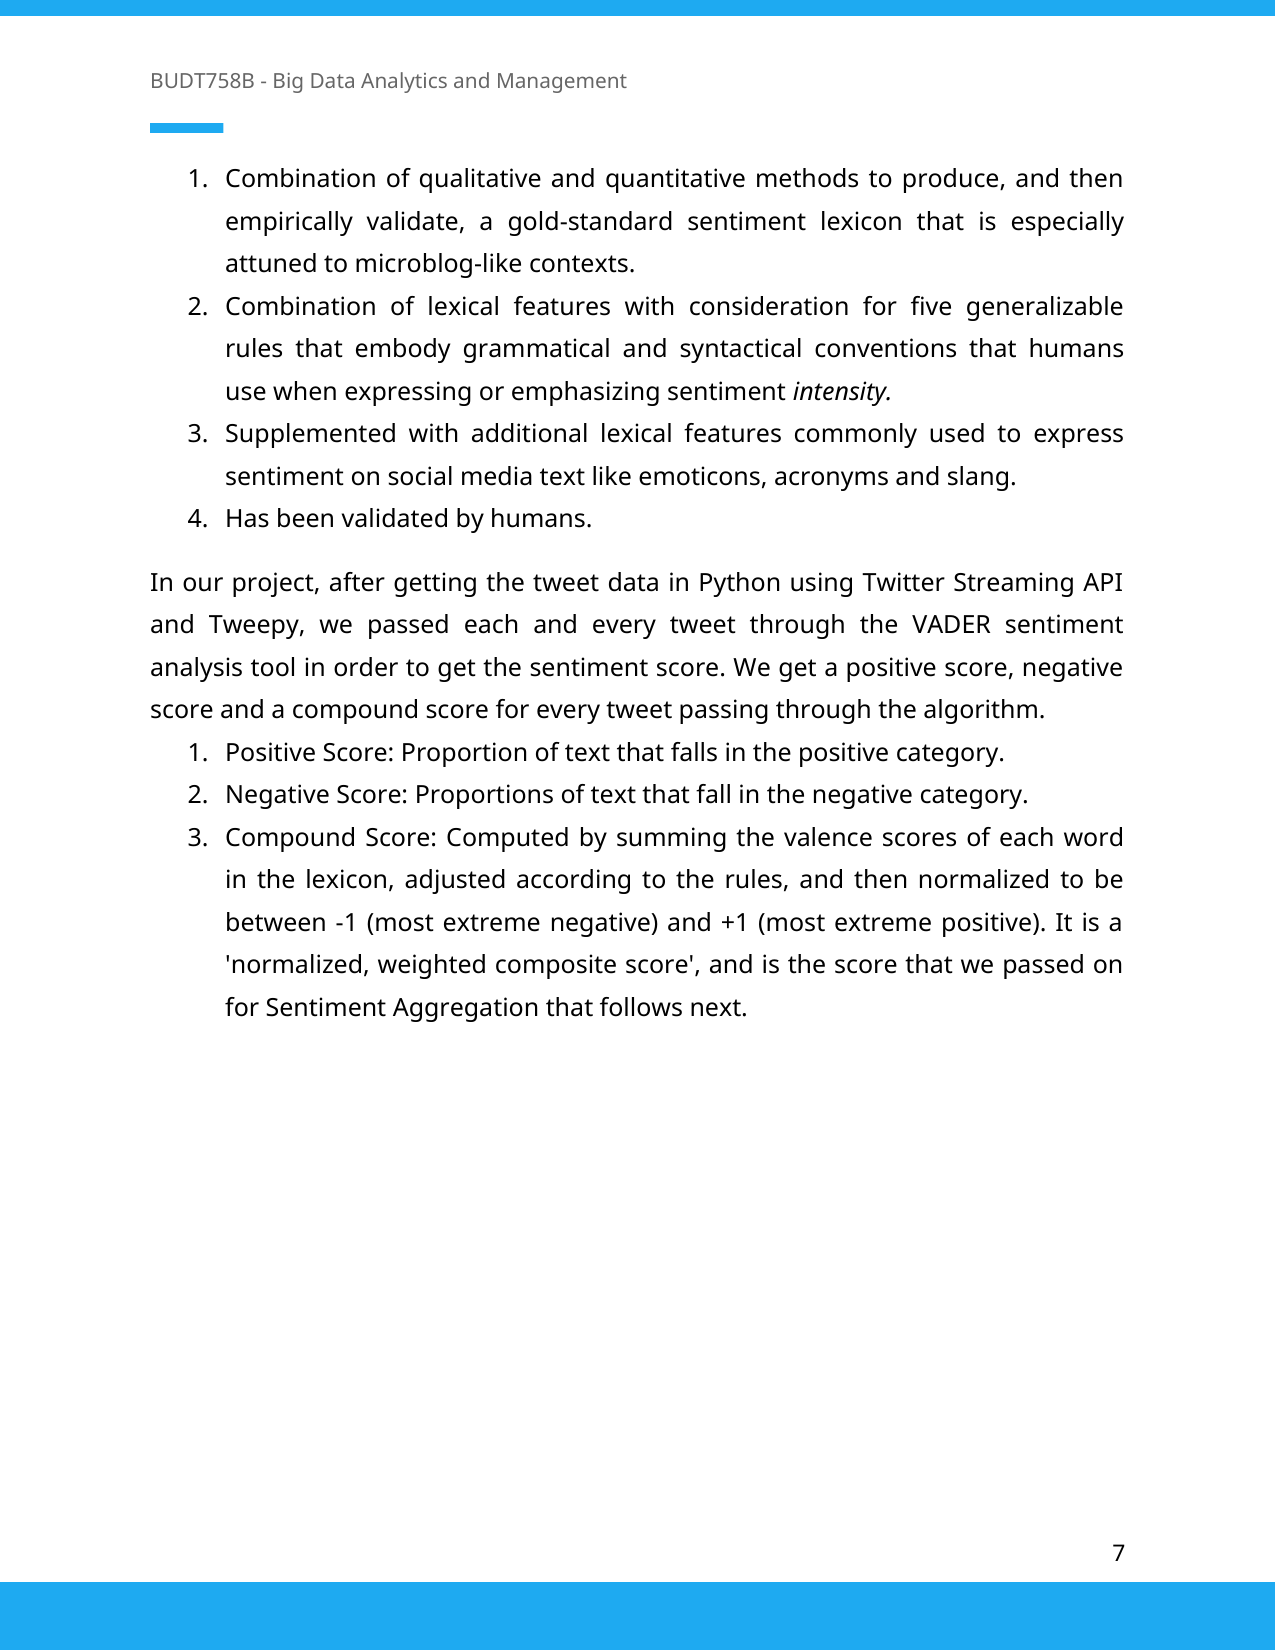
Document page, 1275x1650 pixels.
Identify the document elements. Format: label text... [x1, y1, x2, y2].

picture [150, 123, 224, 133]
list Compound Score: Computed by summing the valence scores of each word in the lexicon, adjusted according to the rules, and then normalized to be between -1 (most extreme negative) and +1 (most extreme positive). It is a 'normalized, weighted composite score', and is the score that we passed on for Sentiment Aggregation that follows next. [187, 819, 1125, 1023]
list Positive Score: Proportion of text that falls in the positive category. [187, 734, 1125, 768]
list Supplemented with additional lexical features commonly used to express sentiment on social media text like emoticons, acronyms and slang. [187, 416, 1125, 492]
text In our project, after getting the tweet data in Python using Twitter Streaming API and Tweepy, we passed each and every tweet through the VADER sentiment analysis tool in order to get the sentiment score. We get a positive score, negative score and a compound score for every tweet passing through the algorithm. [150, 564, 1125, 726]
picture [0, 1582, 1275, 1650]
picture [0, 0, 1275, 16]
list Combination of lexical features with consideration for five generalizable rules that embody grammatical and syntactical conventions that humans use when expressing or emphasizing sentiment intensity. [187, 288, 1125, 407]
list Combination of qualitative and quantitative methods to produce, and then empirically validate, a gold-standard sentiment lexicon that is especially attuned to microblog-like contexts. [187, 161, 1125, 280]
list Negative Score: Proportions of text that fall in the negative category. [187, 777, 1125, 811]
list Has been validated by humans. [187, 501, 1125, 535]
